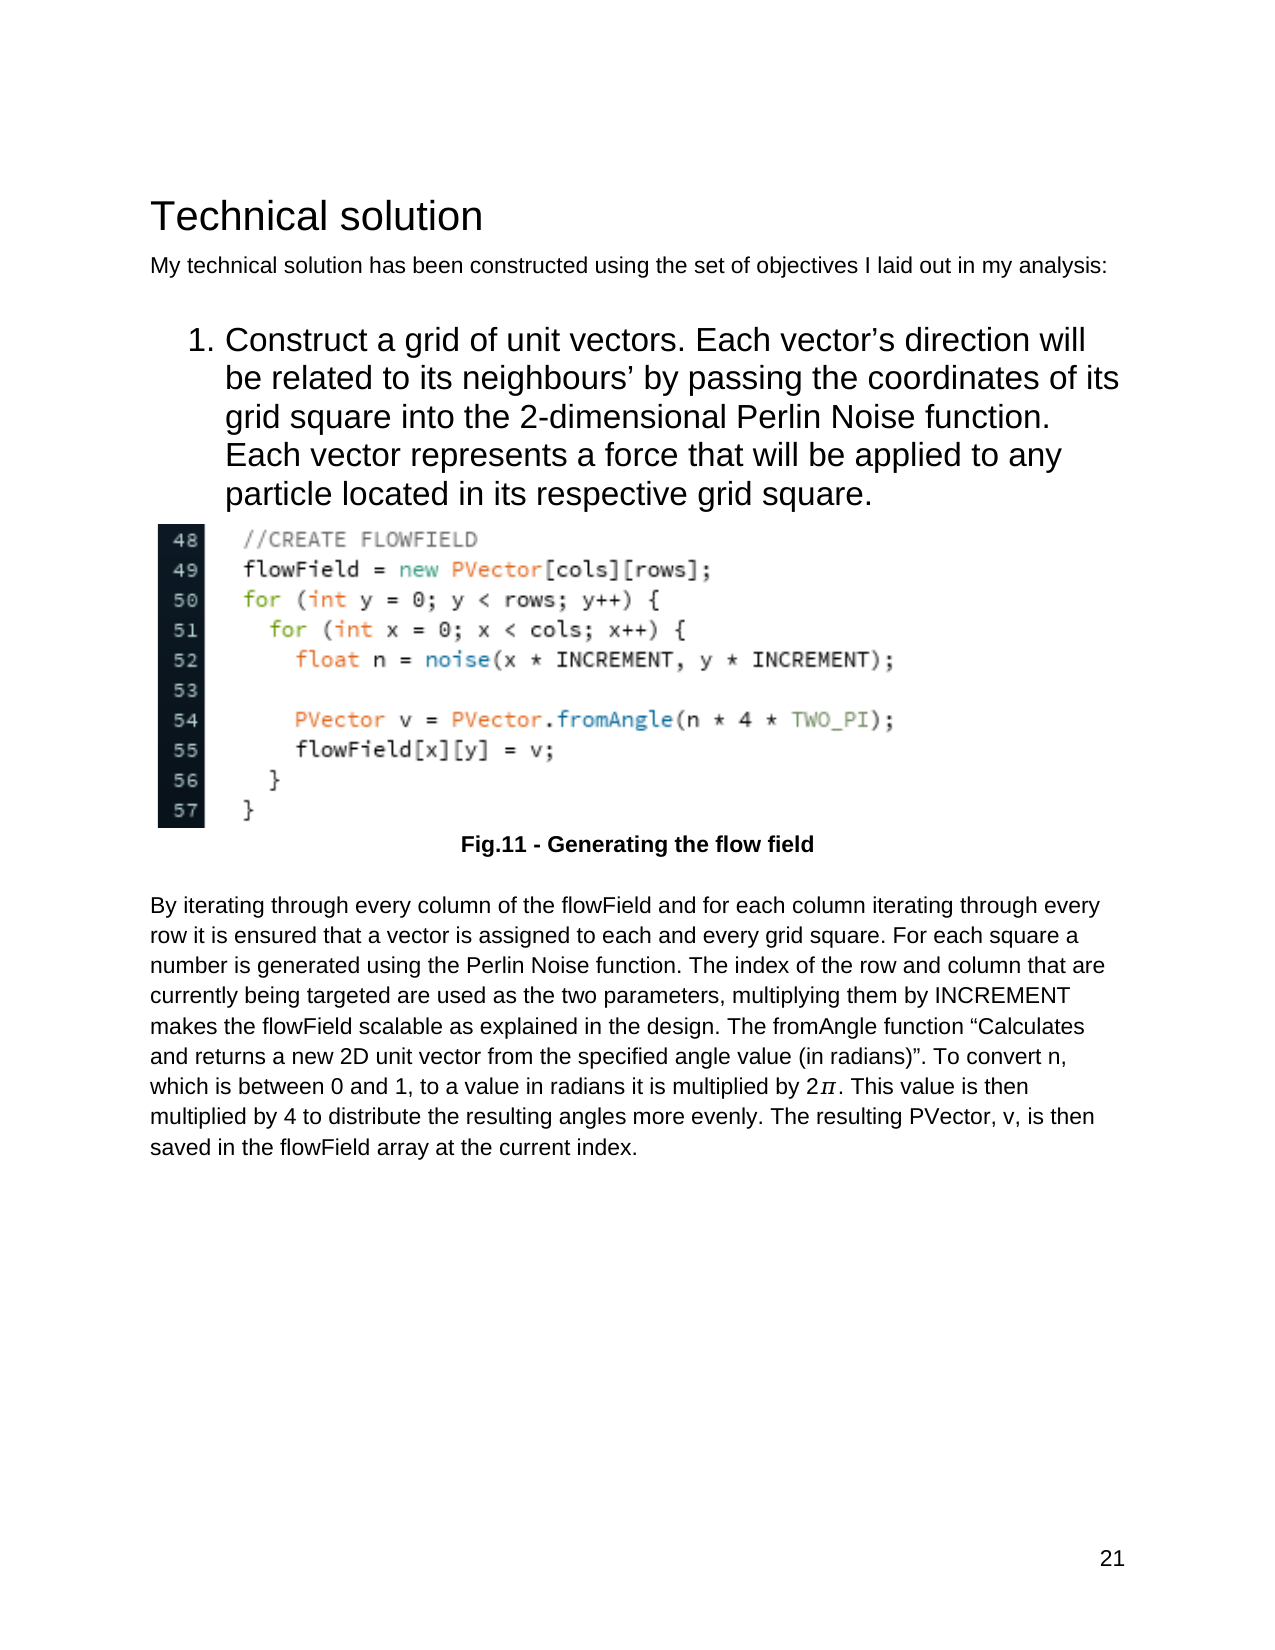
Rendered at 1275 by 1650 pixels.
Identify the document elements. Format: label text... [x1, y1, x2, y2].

subtitle Technical solution [150, 192, 1125, 239]
picture [157, 524, 1118, 828]
text By iterating through every column of the flowField and for each column iterating through every row it is ensured that a vector is assigned to each and every grid square. For each square a number is generated using the Perlin Noise function. The index of the row and column that are currently being targeted are used as the two parameters, multiplying them by INCREMENT makes the flowField scalable as explained in the design. The fromAngle function “Calculates and returns a new 2D unit vector from the specified angle value (in radians)”. To convert n, which is between 0 and 1, to a value in radians it is multiplied by 2𝜋. This value is then multiplied by 4 to distribute the resulting angles more evenly. The resulting PVector, v, is then saved in the flowField array at the current index. [150, 892, 1125, 1160]
subtitle Construct a grid of unit vectors. Each vector’s direction will be related to its neighbours’ by passing the coordinates of its grid square into the 2-dimensional Perlin Noise function. Each vector represents a force that will be applied to any particle located in its respective grid square. [187, 320, 1125, 512]
text Fig.11 - Generating the flow field [150, 831, 1125, 858]
text My technical solution has been constructed using the set of objectives I laid out in my analysis: [150, 252, 1125, 278]
